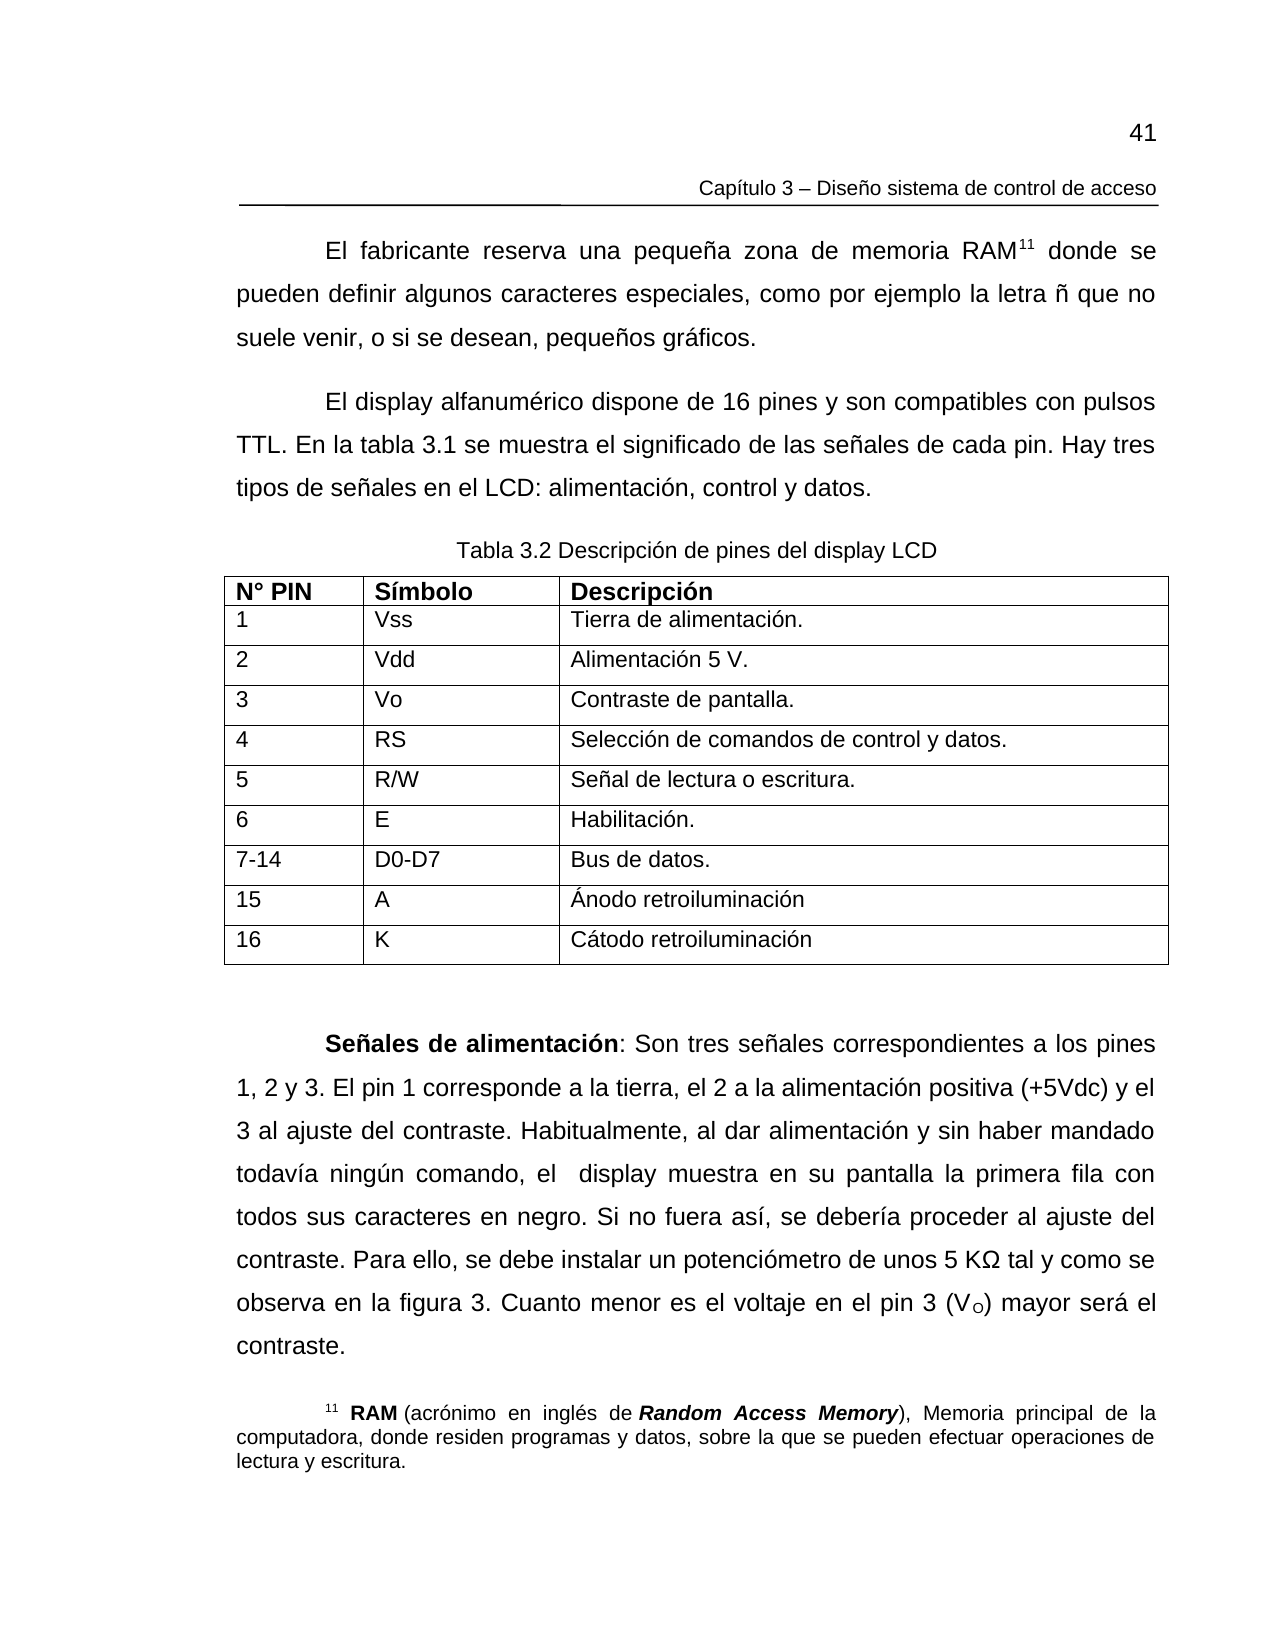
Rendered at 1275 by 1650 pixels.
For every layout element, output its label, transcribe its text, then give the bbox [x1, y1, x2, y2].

table_header N° PIN [225, 577, 363, 605]
table_cell Cátodo retroiluminación [560, 926, 1168, 964]
table_cell Vss [364, 606, 559, 645]
table_cell 1 [225, 606, 363, 645]
table_header Símbolo [364, 577, 559, 605]
table_cell Vdd [364, 646, 559, 685]
table_cell Contraste de pantalla. [560, 686, 1168, 725]
table_cell R/W [364, 766, 559, 805]
table_cell 15 [225, 886, 363, 924]
table_cell 5 [225, 766, 363, 805]
table_cell 2 [225, 646, 363, 685]
table_cell 16 [225, 926, 363, 964]
table_cell K [364, 926, 559, 964]
table_cell Alimentación 5 V. [560, 646, 1168, 685]
table_cell 3 [225, 686, 363, 725]
table_cell D0-D7 [364, 846, 559, 884]
table_cell Bus de datos. [560, 846, 1168, 884]
text El display alfanumérico dispone de 16 pines y son compatibles con pulsos TTL. En la tabla 3.1 se muestra el significado de las señales de cada pin. Hay tres tipos de señales en el LCD: alimentación, control y datos. [236, 386, 1157, 501]
table_cell Vo [364, 686, 559, 725]
table_cell A [364, 886, 559, 924]
text El fabricante reserva una pequeña zona de memoria RAM donde se pueden definir algunos caracteres especiales, como por ejemplo la letra ñ que no suele venir, o si se desean, pequeños gráficos. [236, 236, 1157, 351]
table_cell Señal de lectura o escritura. [560, 766, 1168, 805]
table_cell 4 [225, 726, 363, 765]
table_cell 6 [225, 806, 363, 845]
table_cell Tierra de alimentación. [560, 606, 1168, 645]
table_cell RS [364, 726, 559, 765]
table_cell E [364, 806, 559, 845]
text Señales de alimentación: Son tres señales correspondientes a los pines 1, 2 y 3. El pin 1 corresponde a la tierra, el 2 a la alimentación positiva (+5Vdc) y el 3 al ajuste del contraste. Habitualmente, al dar alimentación y sin haber mandado todavía ningún comando, el display muestra en su pantalla la primera fila con todos sus caracteres en negro. Si no fuera así, se debería proceder al ajuste del contraste. Para ello, se debe instalar un potenciómetro de unos 5 KΩ tal y como se observa en la figura 3. Cuanto menor es el voltaje en el pin 3 (VO) mayor será el contraste. [236, 1029, 1157, 1360]
table_header Descripción [560, 577, 1168, 605]
table_cell 7-14 [225, 846, 363, 884]
table_cell Selección de comandos de control y datos. [560, 726, 1168, 765]
table_cell Habilitación. [560, 806, 1168, 845]
table_cell Ánodo retroiluminación [560, 886, 1168, 924]
